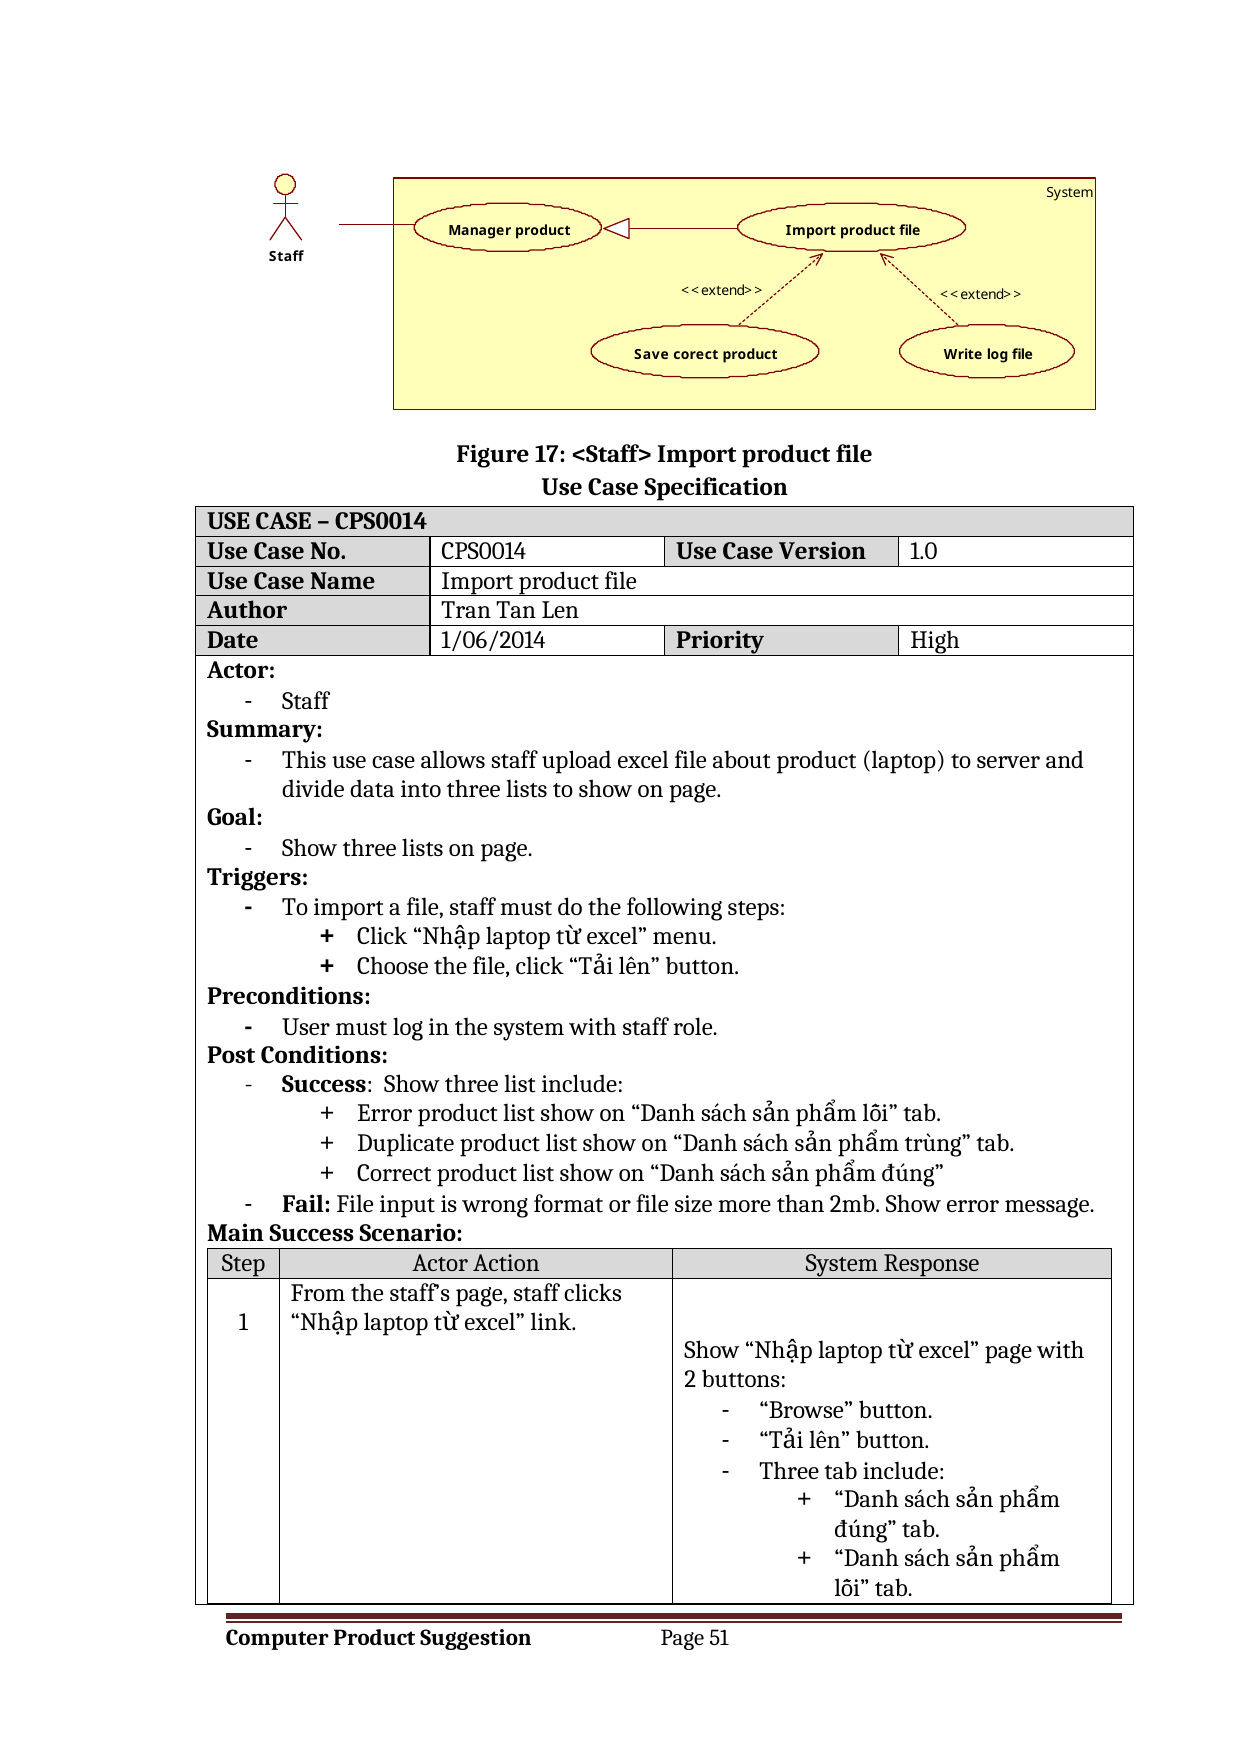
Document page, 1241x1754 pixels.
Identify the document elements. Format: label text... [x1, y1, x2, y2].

table_cell CPS0014 [431, 537, 664, 566]
table_cell 1/06/2014 [431, 626, 664, 655]
table_cell Author [196, 596, 429, 625]
subtitle Use Case Specification [207, 473, 1122, 502]
table_cell 1.0 [899, 537, 1133, 566]
table_cell Import product file [431, 567, 1133, 595]
table_cell Date [196, 626, 429, 655]
table_cell Tran Tan Len [431, 596, 1133, 625]
table_cell Priority [665, 626, 898, 655]
table_cell Use Case No. [196, 537, 429, 566]
table_cell Use Case Version [665, 537, 898, 566]
table_cell High [899, 626, 1133, 655]
table_cell Use Case Name [196, 567, 429, 595]
table_header USE CASE – CPS0014 [196, 507, 1133, 536]
